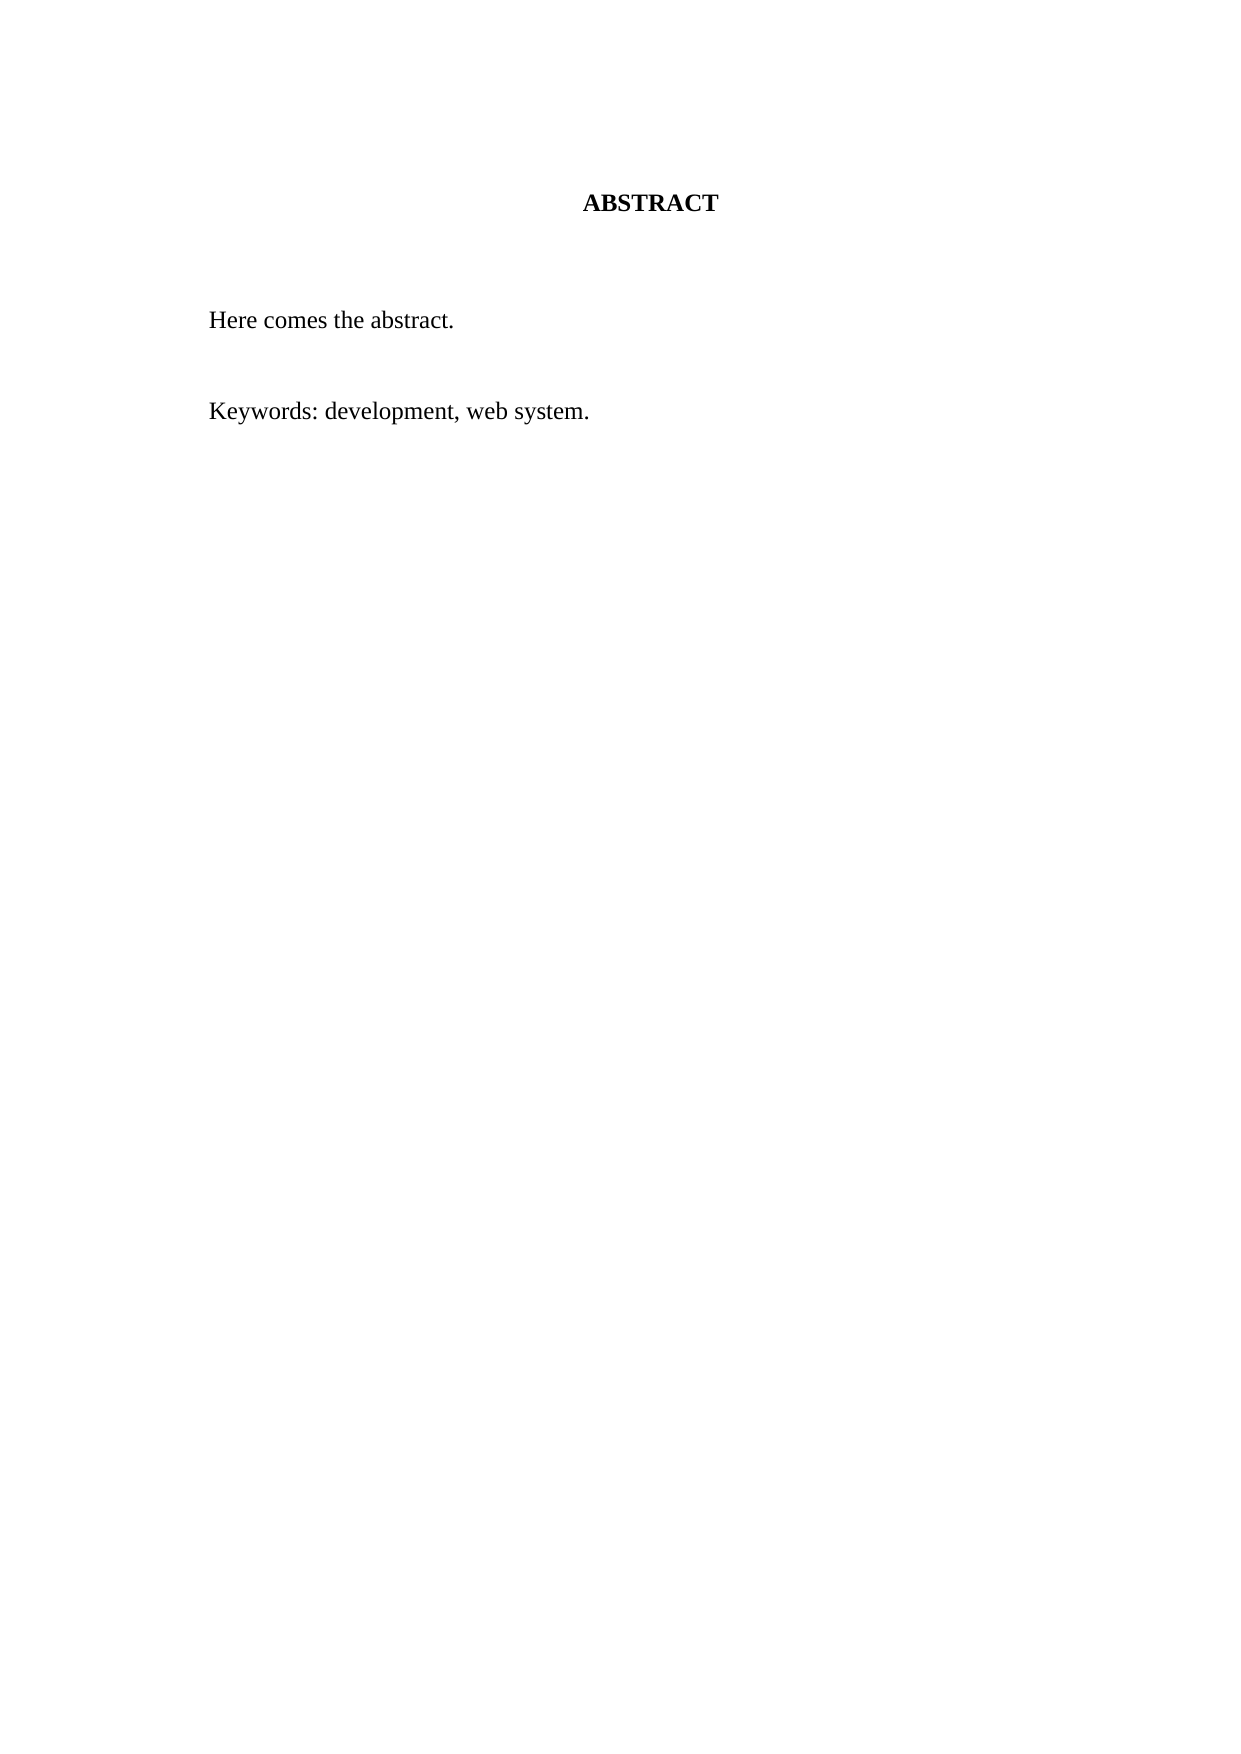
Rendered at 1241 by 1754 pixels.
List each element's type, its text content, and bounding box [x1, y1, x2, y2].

text Keywords: development, web system. [209, 396, 1122, 425]
text ABSTRACT [177, 188, 1122, 217]
text Here comes the abstract. [209, 305, 1111, 334]
